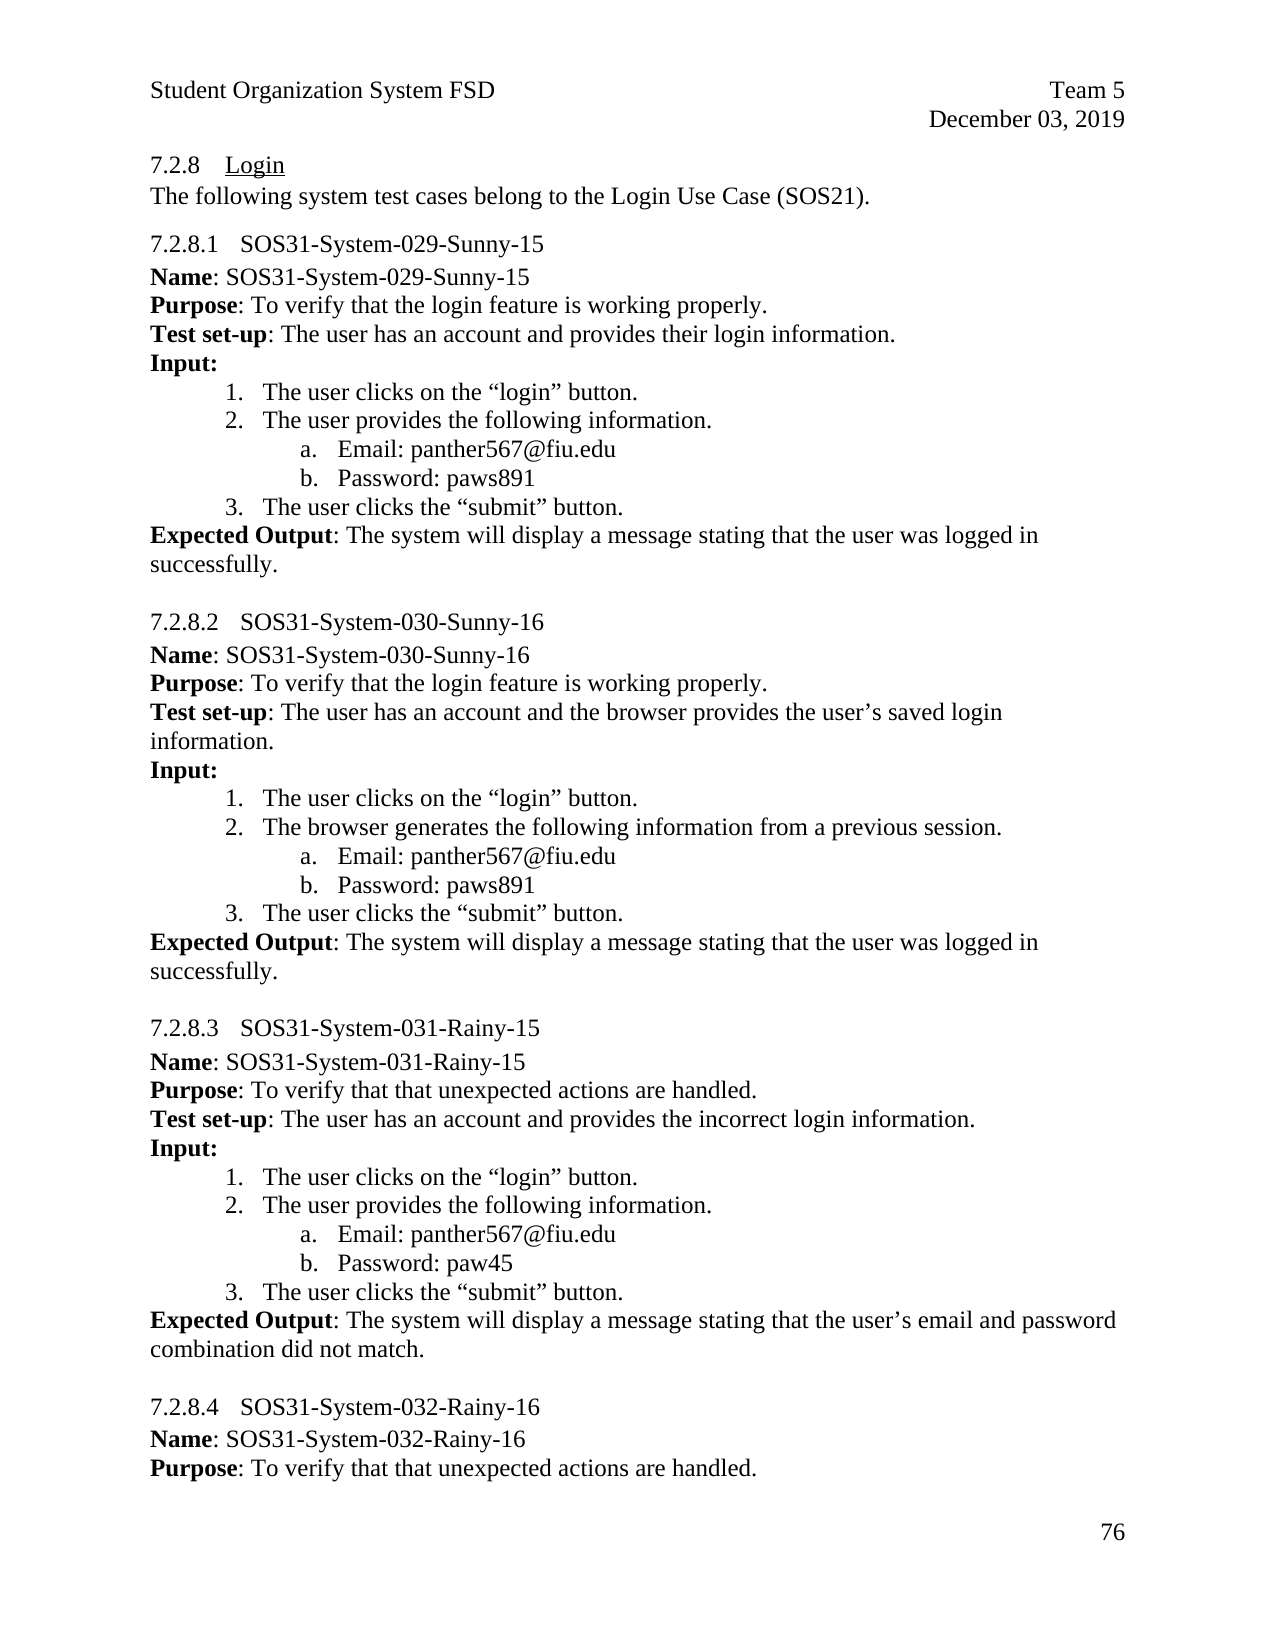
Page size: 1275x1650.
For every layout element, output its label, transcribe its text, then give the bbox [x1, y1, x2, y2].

list The user clicks the “submit” button. [225, 1277, 1125, 1305]
list The user clicks the “submit” button. [225, 492, 1125, 521]
text Purpose: To verify that that unexpected actions are handled. [150, 1075, 1125, 1104]
text Test set-up: The user has an account and the browser provides the user’s saved login information. [150, 697, 1125, 755]
list The browser generates the following information from a previous session. [225, 812, 1125, 841]
text Purpose: To verify that the login feature is working properly. [150, 668, 1125, 697]
text Expected Output: The system will display a message stating that the user was logged in successfully. [150, 927, 1125, 985]
list The user provides the following information. [225, 1190, 1125, 1219]
list The user clicks on the “login” button. [225, 1162, 1125, 1190]
text Name: SOS31-System-029-Sunny-15 [150, 262, 1125, 291]
subtitle Login [150, 150, 1125, 179]
text Expected Output: The system will display a message stating that the user’s email and password combination did not match. [150, 1305, 1125, 1363]
subtitle SOS31-System-030-Sunny-16 [150, 607, 1125, 636]
subtitle SOS31-System-029-Sunny-15 [150, 229, 1125, 257]
list The user clicks on the “login” button. [225, 377, 1125, 406]
text Input: [150, 348, 1125, 377]
list The user clicks the “submit” button. [225, 898, 1125, 927]
text Name: SOS31-System-031-Rainy-15 [150, 1047, 1125, 1075]
list Password: paw45 [300, 1248, 1125, 1277]
subtitle SOS31-System-031-Rainy-15 [150, 1013, 1125, 1042]
list Email: panther567@fiu.edu [300, 434, 1125, 463]
text Test set-up: The user has an account and provides their login information. [150, 319, 1125, 348]
list Email: panther567@fiu.edu [300, 1219, 1125, 1248]
text Test set-up: The user has an account and provides the incorrect login information. [150, 1104, 1125, 1133]
text Input: [150, 755, 1125, 783]
text Input: [150, 1133, 1125, 1162]
text Name: SOS31-System-030-Sunny-16 [150, 640, 1125, 668]
text The following system test cases belong to the Login Use Case (SOS21). [150, 181, 1125, 210]
text Purpose: To verify that that unexpected actions are handled. [150, 1453, 1125, 1482]
text Purpose: To verify that the login feature is working properly. [150, 291, 1125, 319]
list The user clicks on the “login” button. [225, 783, 1125, 812]
list The user provides the following information. [225, 406, 1125, 434]
list Email: panther567@fiu.edu [300, 841, 1125, 870]
list Password: paws891 [300, 463, 1125, 492]
subtitle SOS31-System-032-Rainy-16 [150, 1392, 1125, 1420]
text Name: SOS31-System-032-Rainy-16 [150, 1424, 1125, 1453]
list Password: paws891 [300, 870, 1125, 898]
text Expected Output: The system will display a message stating that the user was logged in successfully. [150, 521, 1125, 578]
